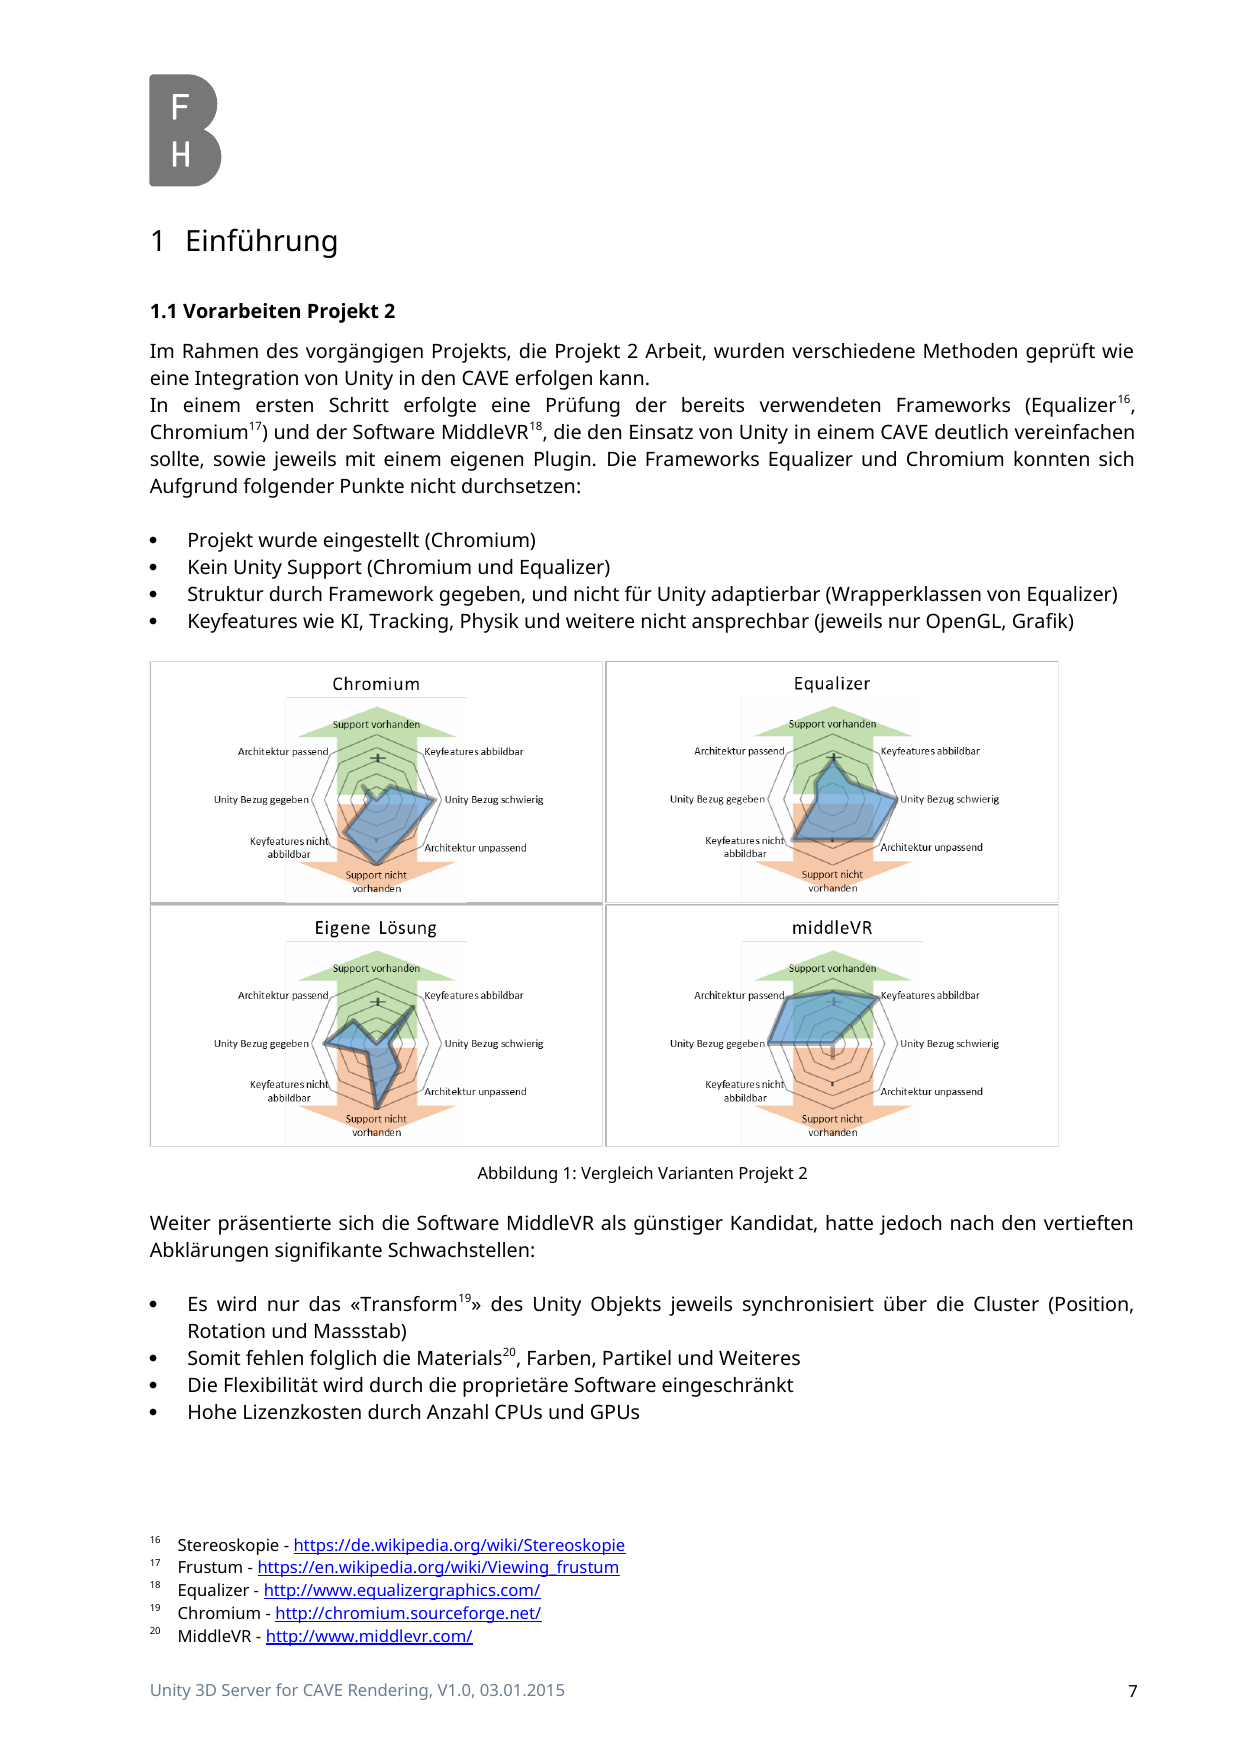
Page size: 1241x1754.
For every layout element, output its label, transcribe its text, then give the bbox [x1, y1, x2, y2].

list Die Flexibilität wird durch die proprietäre Software eingeschränkt [149, 1371, 1136, 1398]
text Im Rahmen des vorgängigen Projekts, die Projekt 2 Arbeit, wurden verschiedene Methoden geprüft wie eine Integration von Unity in den CAVE erfolgen kann. [149, 337, 1136, 391]
picture [149, 661, 1059, 1147]
text Weiter präsentierte sich die Software MiddleVR als günstiger Kandidat, hatte jedoch nach den vertieften Abklärungen signifikante Schwachstellen: [149, 1209, 1136, 1263]
list Somit fehlen folglich die Materials, Farben, Partikel und Weiteres [149, 1344, 1136, 1371]
subtitle Einführung [149, 221, 1136, 260]
list Keyfeatures wie KI, Tracking, Physik und weitere nicht ansprechbar (jeweils nur OpenGL, Grafik) [149, 607, 1136, 634]
list Projekt wurde eingestellt (Chromium) [149, 526, 1136, 553]
list Es wird nur das «Transform» des Unity Objekts jeweils synchronisiert über die Cluster (Position, Rotation und Massstab) [149, 1290, 1136, 1344]
subtitle Vorarbeiten Projekt 2 [149, 298, 1136, 325]
list Struktur durch Framework gegeben, und nicht für Unity adaptierbar (Wrapperklassen von Equalizer) [149, 580, 1136, 607]
list Kein Unity Support (Chromium und Equalizer) [149, 553, 1136, 580]
list Hohe Lizenzkosten durch Anzahl CPUs und GPUs [149, 1398, 1136, 1425]
text In einem ersten Schritt erfolgte eine Prüfung der bereits verwendeten Frameworks (Equalizer, Chromium) und der Software MiddleVR, die den Einsatz von Unity in einem CAVE deutlich vereinfachen sollte, sowie jeweils mit einem eigenen Plugin. Die Frameworks Equalizer und Chromium konnten sich Aufgrund folgender Punkte nicht durchsetzen: [149, 391, 1136, 499]
